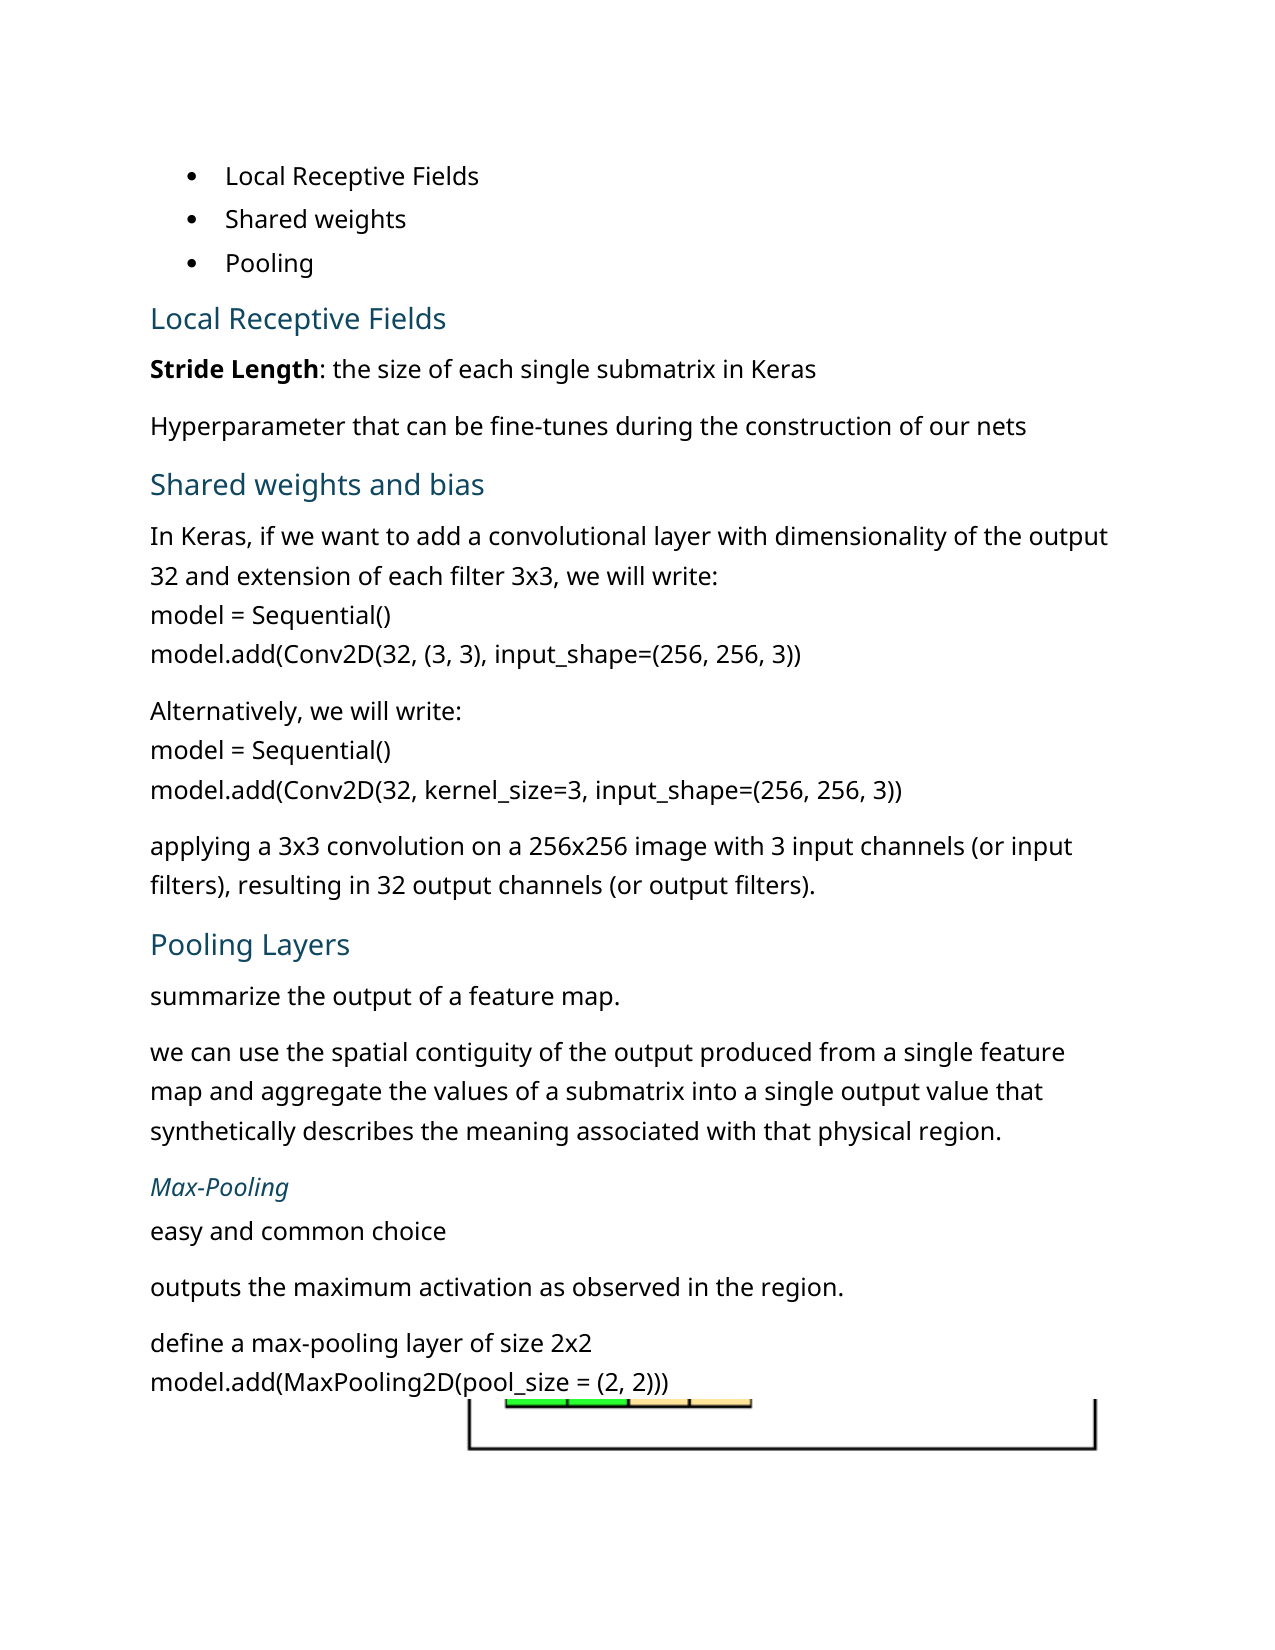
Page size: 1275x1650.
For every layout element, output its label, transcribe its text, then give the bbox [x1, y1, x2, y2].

text In Keras, if we want to add a convolutional layer with dimensionality of the output 32 and extension of each filter 3x3, we will write: [150, 519, 1125, 592]
text define a max-pooling layer of size 2x2 [150, 1326, 1125, 1359]
text model.add(Conv2D(32, (3, 3), input_shape=(256, 256, 3)) [150, 637, 1125, 671]
text model = Sequential() [150, 733, 1125, 767]
text Alternatively, we will write: [150, 693, 1125, 727]
list Shared weights [187, 194, 1125, 237]
text model = Sequential() [150, 598, 1125, 632]
text model.add(MaxPooling2D(pool_size = (2, 2))) [150, 1365, 1125, 1399]
text applying a 3x3 convolution on a 256x256 image with 3 input channels (or input filters), resulting in 32 output channels (or output filters). [150, 828, 1125, 902]
text easy and common choice [150, 1213, 1125, 1247]
text we can use the spatial contiguity of the output produced from a single feature map and aggregate the values of a submatrix into a single output value that synthetically describes the meaning associated with that physical region. [150, 1034, 1125, 1147]
subtitle Pooling Layers [150, 924, 1125, 964]
subtitle Shared weights and bias [150, 464, 1125, 504]
text summarize the output of a feature map. [150, 978, 1125, 1012]
text Stride Length: the size of each single submatrix in Keras [150, 352, 1125, 386]
text Hyperparameter that can be fine-tunes during the construction of our nets [150, 408, 1125, 442]
text model.add(Conv2D(32, kernel_size=3, input_shape=(256, 256, 3)) [150, 772, 1125, 806]
text outputs the maximum activation as observed in the region. [150, 1269, 1125, 1303]
subtitle Local Receptive Fields [150, 298, 1125, 338]
list Local Receptive Fields [187, 150, 1125, 194]
list Pooling [187, 237, 1125, 281]
subtitle Max-Pooling [150, 1169, 1125, 1204]
